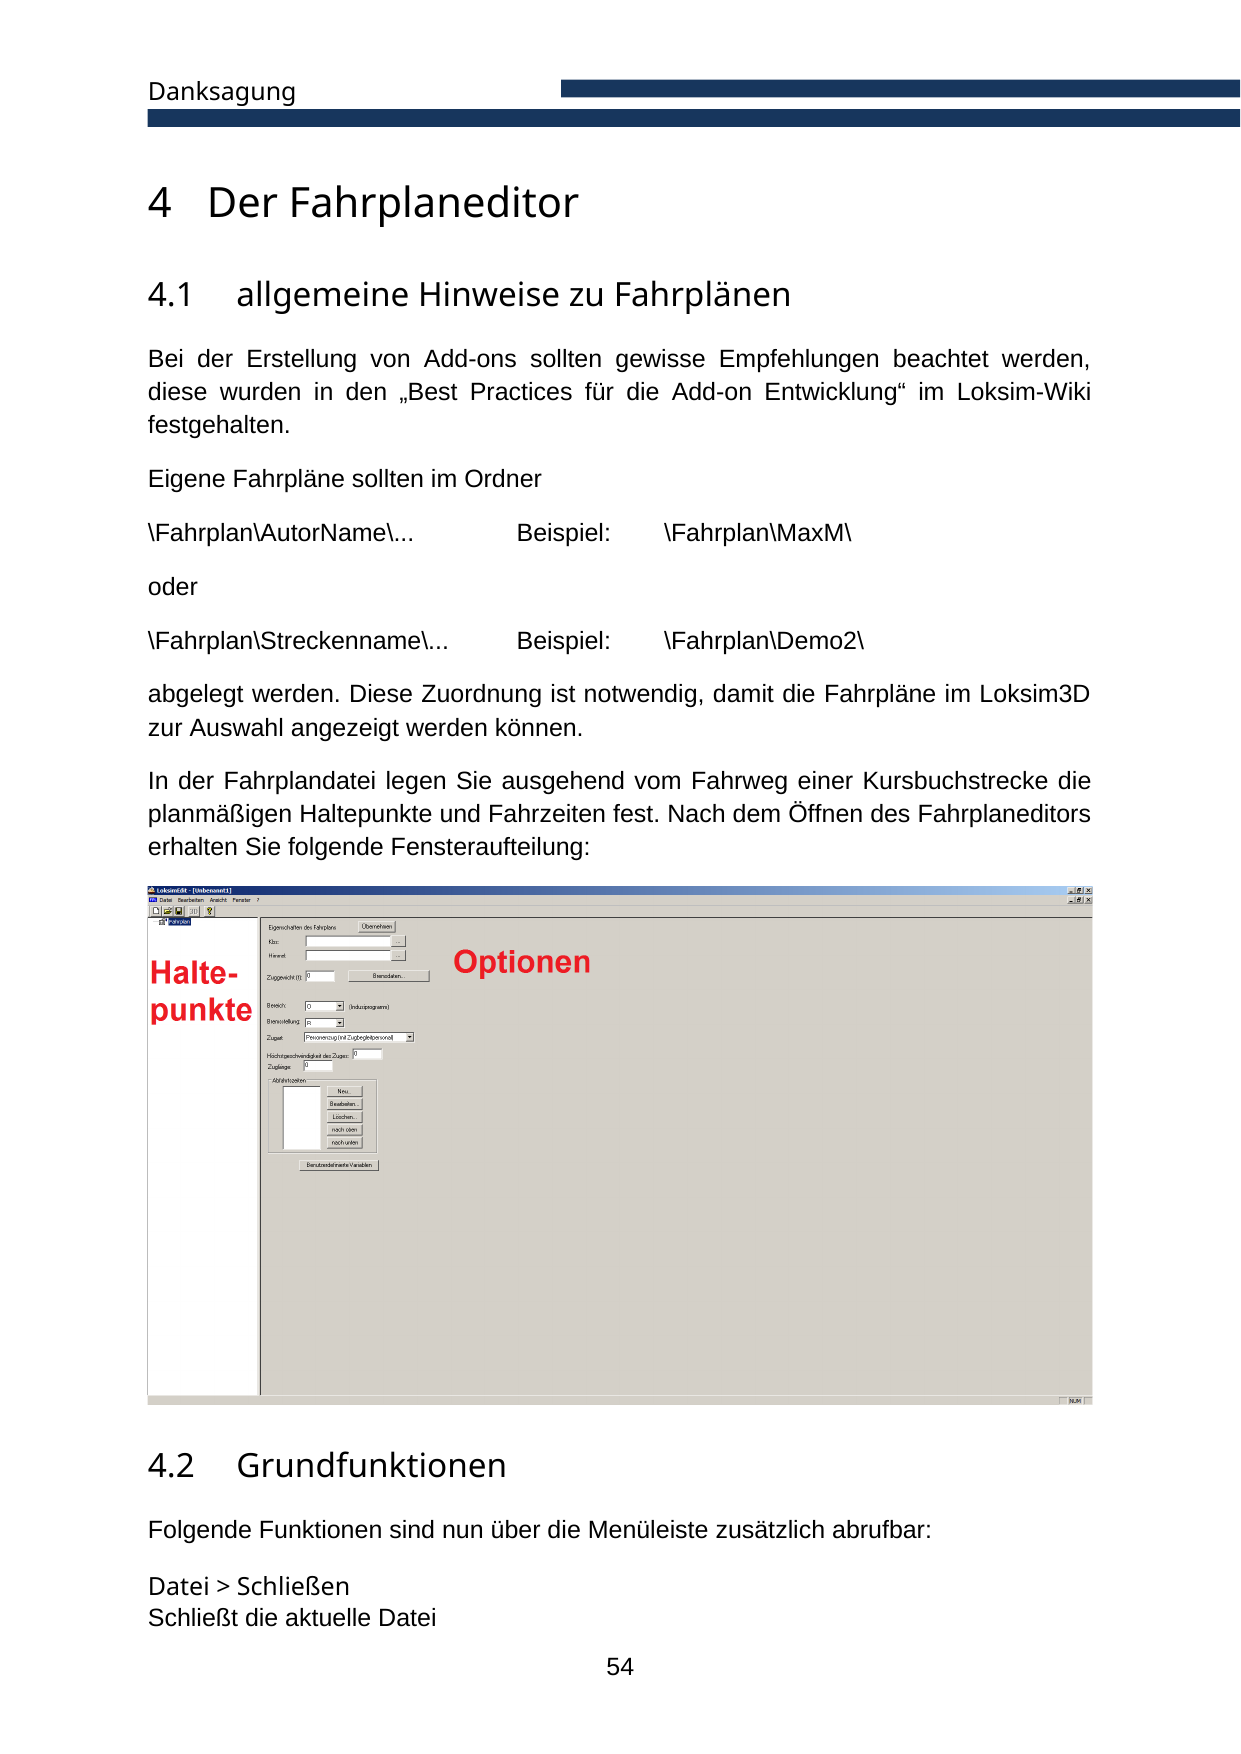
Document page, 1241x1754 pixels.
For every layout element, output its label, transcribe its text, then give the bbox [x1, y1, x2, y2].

subtitle Grundfunktionen [148, 1442, 1093, 1487]
text Datei > Schließen [148, 1569, 1093, 1603]
text Eigene Fahrpläne sollten im Ordner [148, 464, 1093, 493]
subtitle allgemeine Hinweise zu Fahrplänen [148, 271, 1093, 317]
text oder [148, 572, 1093, 601]
text \Fahrplan\Streckenname\... Beispiel: \Fahrplan\Demo2\ [148, 626, 1093, 654]
text In der Fahrplandatei legen Sie ausgehend vom Fahrweg einer Kursbuchstrecke die planmäßigen Haltepunkte und Fahrzeiten fest. Nach dem Öffnen des Fahrplaneditors erhalten Sie folgende Fensteraufteilung: [148, 766, 1093, 861]
text Schließt die aktuelle Datei [148, 1603, 1093, 1632]
text Bei der Erstellung von Add-ons sollten gewisse Empfehlungen beachtet werden, diese wurden in den „Best Practices für die Add-on Entwicklung“ im Loksim-Wiki festgehalten. [148, 344, 1093, 439]
text \Fahrplan\AutorName\... Beispiel: \Fahrplan\MaxM\ [148, 518, 1093, 547]
subtitle Der Fahrplaneditor [148, 173, 1093, 229]
text abgelegt werden. Diese Zuordnung ist notwendig, damit die Fahrpläne im Loksim3D zur Auswahl angezeigt werden können. [148, 679, 1093, 741]
picture [147, 886, 1093, 1405]
text Folgende Funktionen sind nun über die Menüleiste zusätzlich abrufbar: [148, 1515, 1093, 1544]
